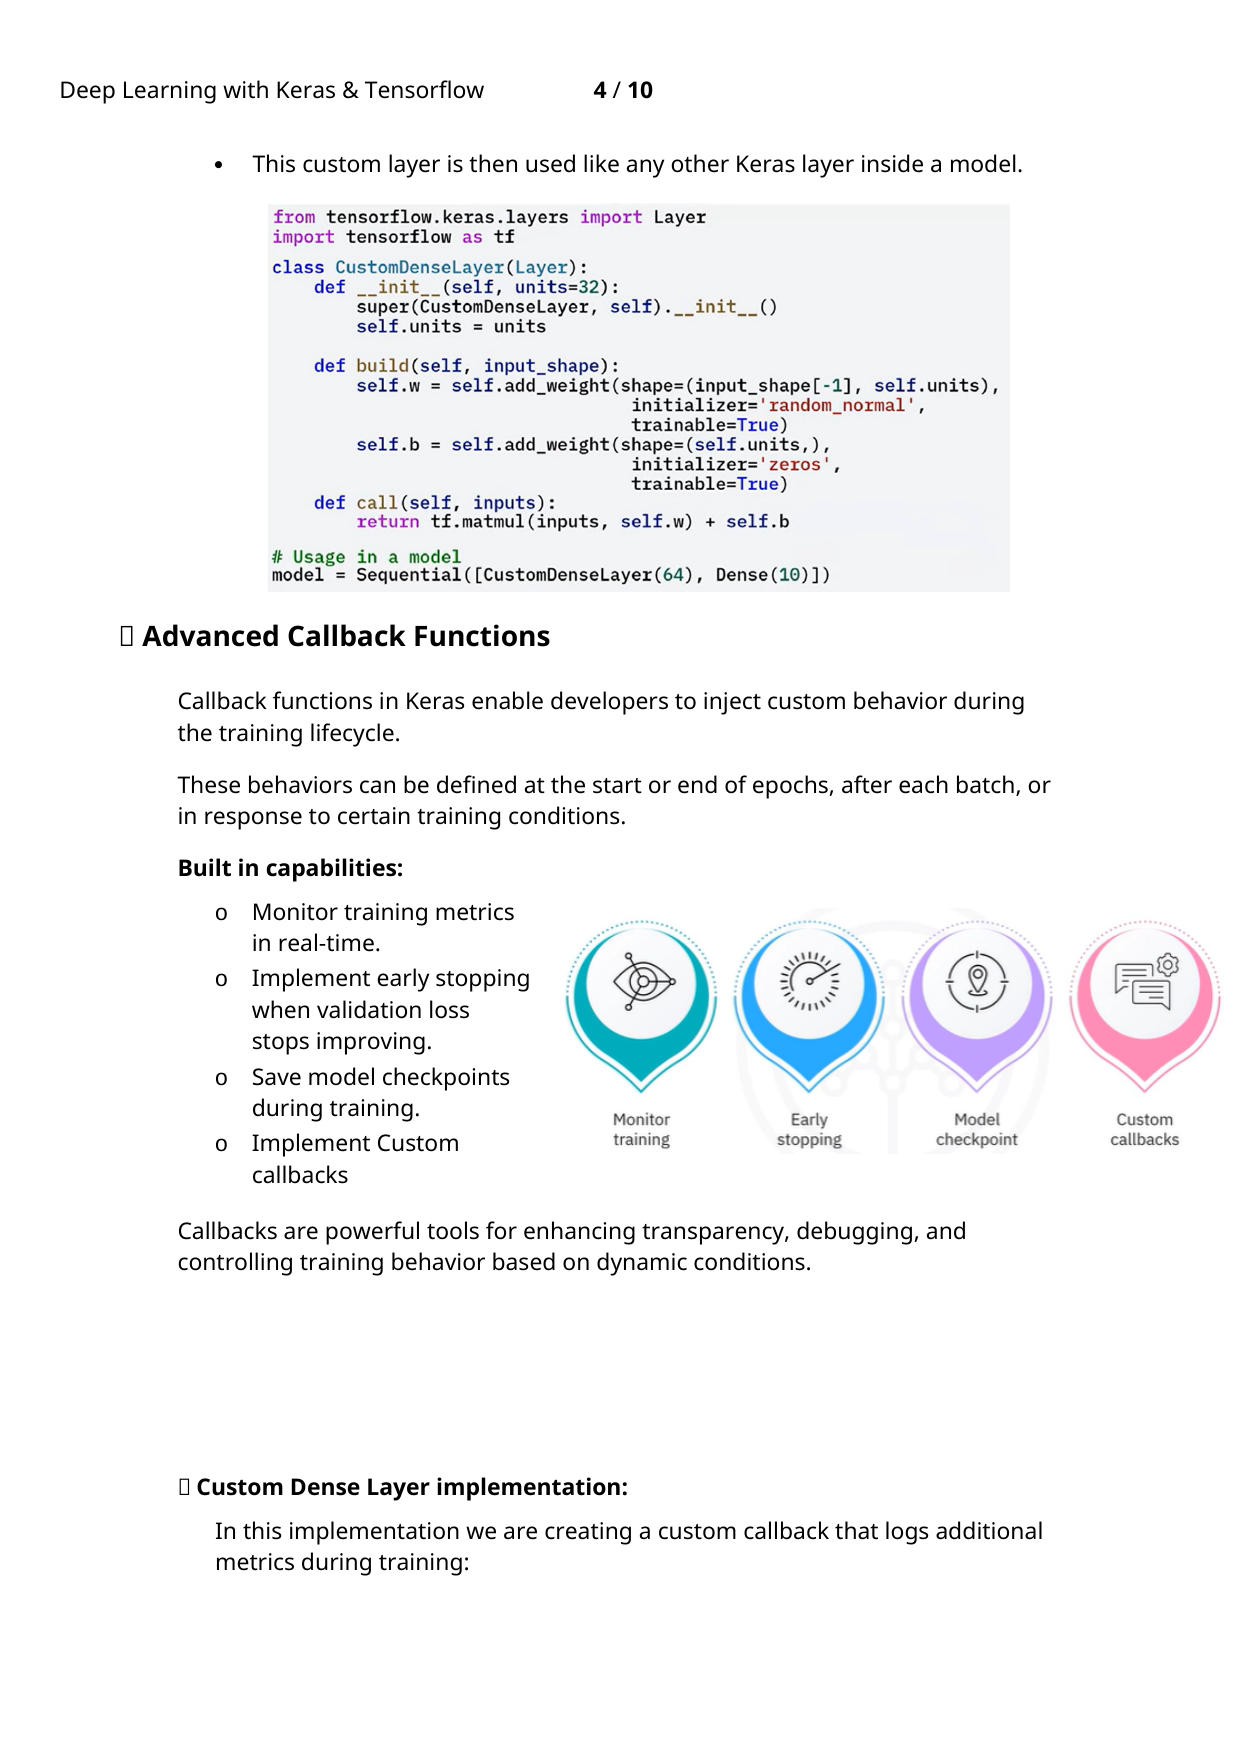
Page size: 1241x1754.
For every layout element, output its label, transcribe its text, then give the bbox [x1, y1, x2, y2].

subtitle 🔹 Advanced Callback Functions [118, 616, 1063, 654]
text Built in capabilities: [177, 852, 1063, 883]
list Implement early stopping when validation loss stops improving. [214, 962, 552, 1056]
text Callbacks are powerful tools for enhancing transparency, debugging, and controlling training behavior based on dynamic conditions. [177, 1215, 1063, 1277]
text These behaviors can be defined at the start or end of epochs, after each batch, or in response to certain training conditions. [177, 768, 1063, 831]
picture [267, 203, 1010, 592]
list Monitor training metrics in real-time. [214, 896, 1063, 958]
picture [552, 908, 1239, 1154]
list This custom layer is then used like any other Keras layer inside a model. [215, 148, 1063, 179]
text In this implementation we are creating a custom callback that logs additional metrics during training: [215, 1515, 1063, 1577]
list Implement Custom callbacks [214, 1127, 1063, 1190]
text Callback functions in Keras enable developers to inject custom behavior during the training lifecycle. [177, 685, 1063, 748]
list Save model checkpoints during training. [214, 1060, 552, 1123]
text 🔧 Custom Dense Layer implementation: [177, 1471, 1063, 1502]
